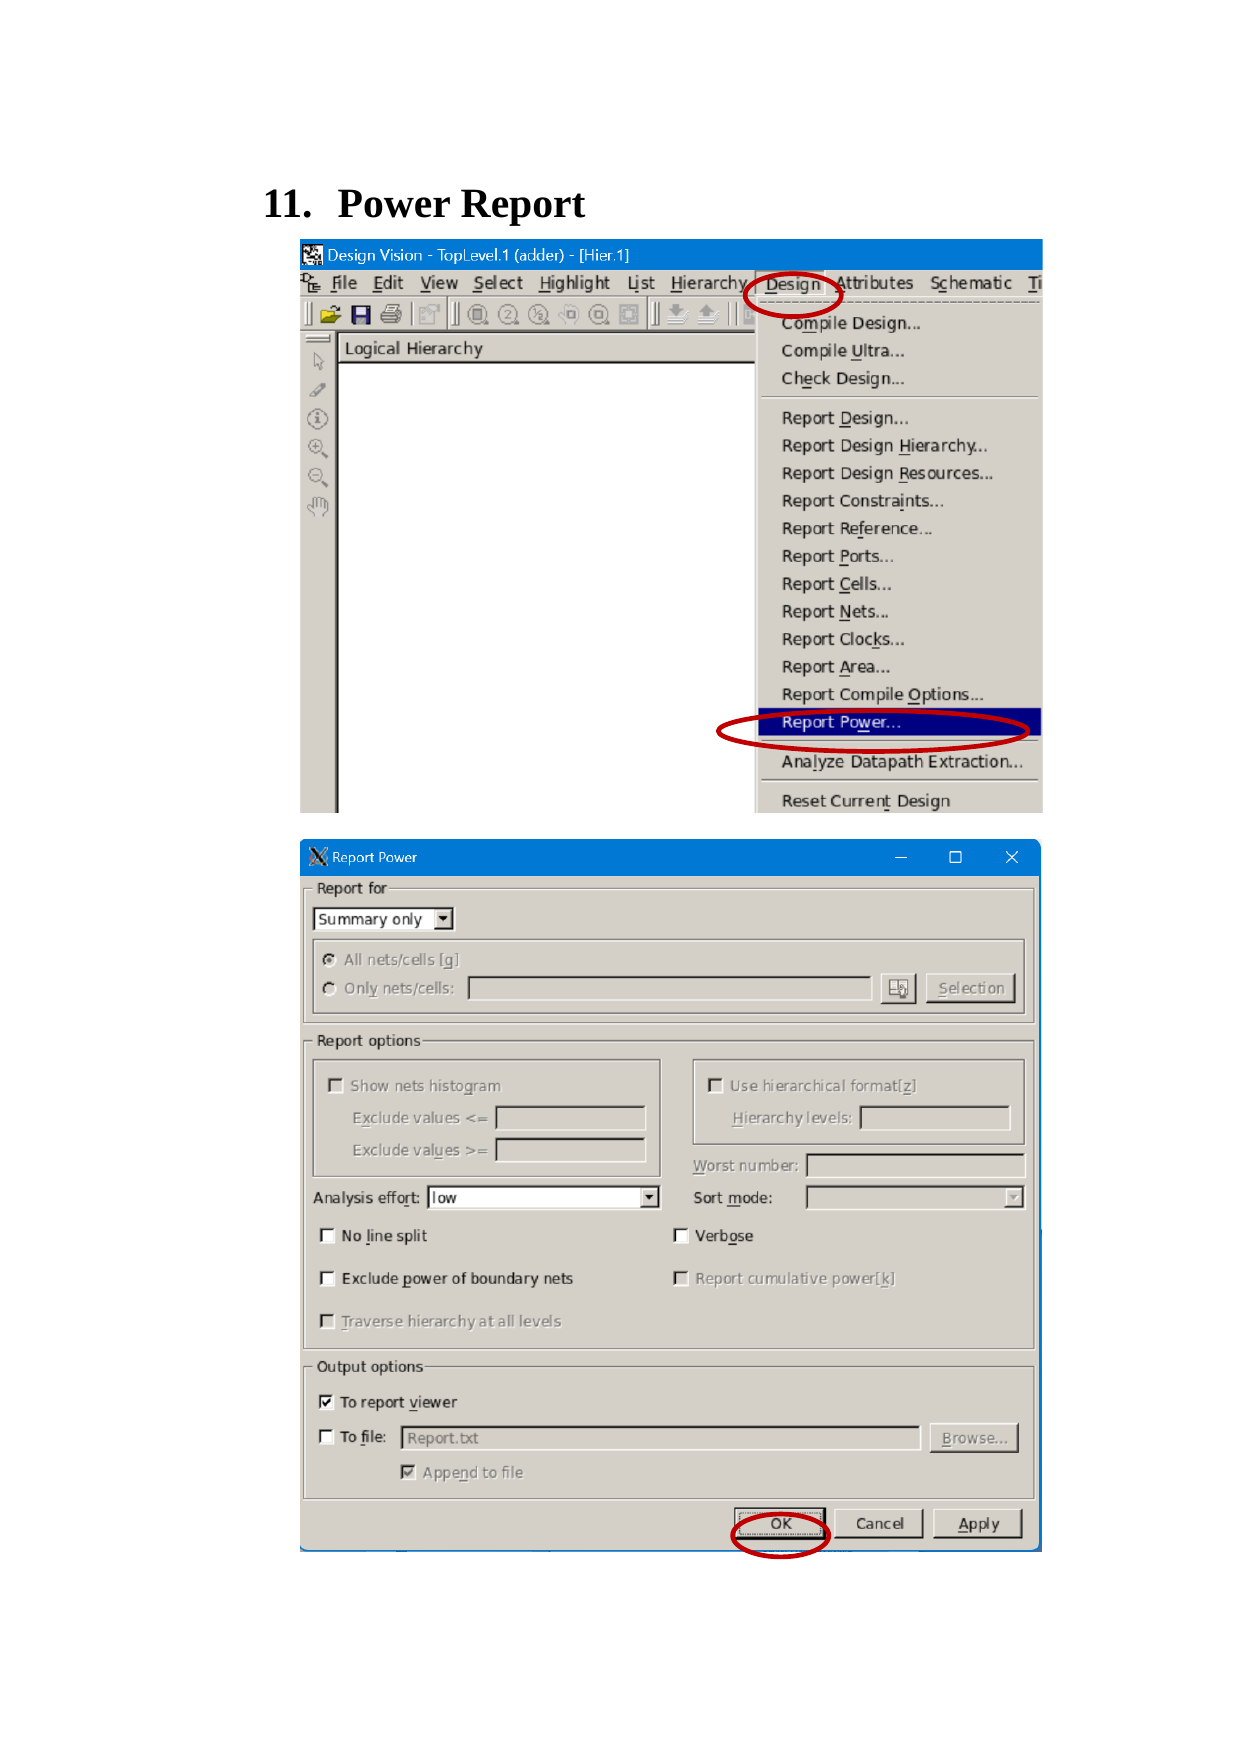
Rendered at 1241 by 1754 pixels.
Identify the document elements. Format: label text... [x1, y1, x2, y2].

list Power Report [262, 164, 1053, 239]
picture [300, 839, 1042, 1552]
picture [300, 239, 1043, 813]
picture [736, 1517, 826, 1552]
